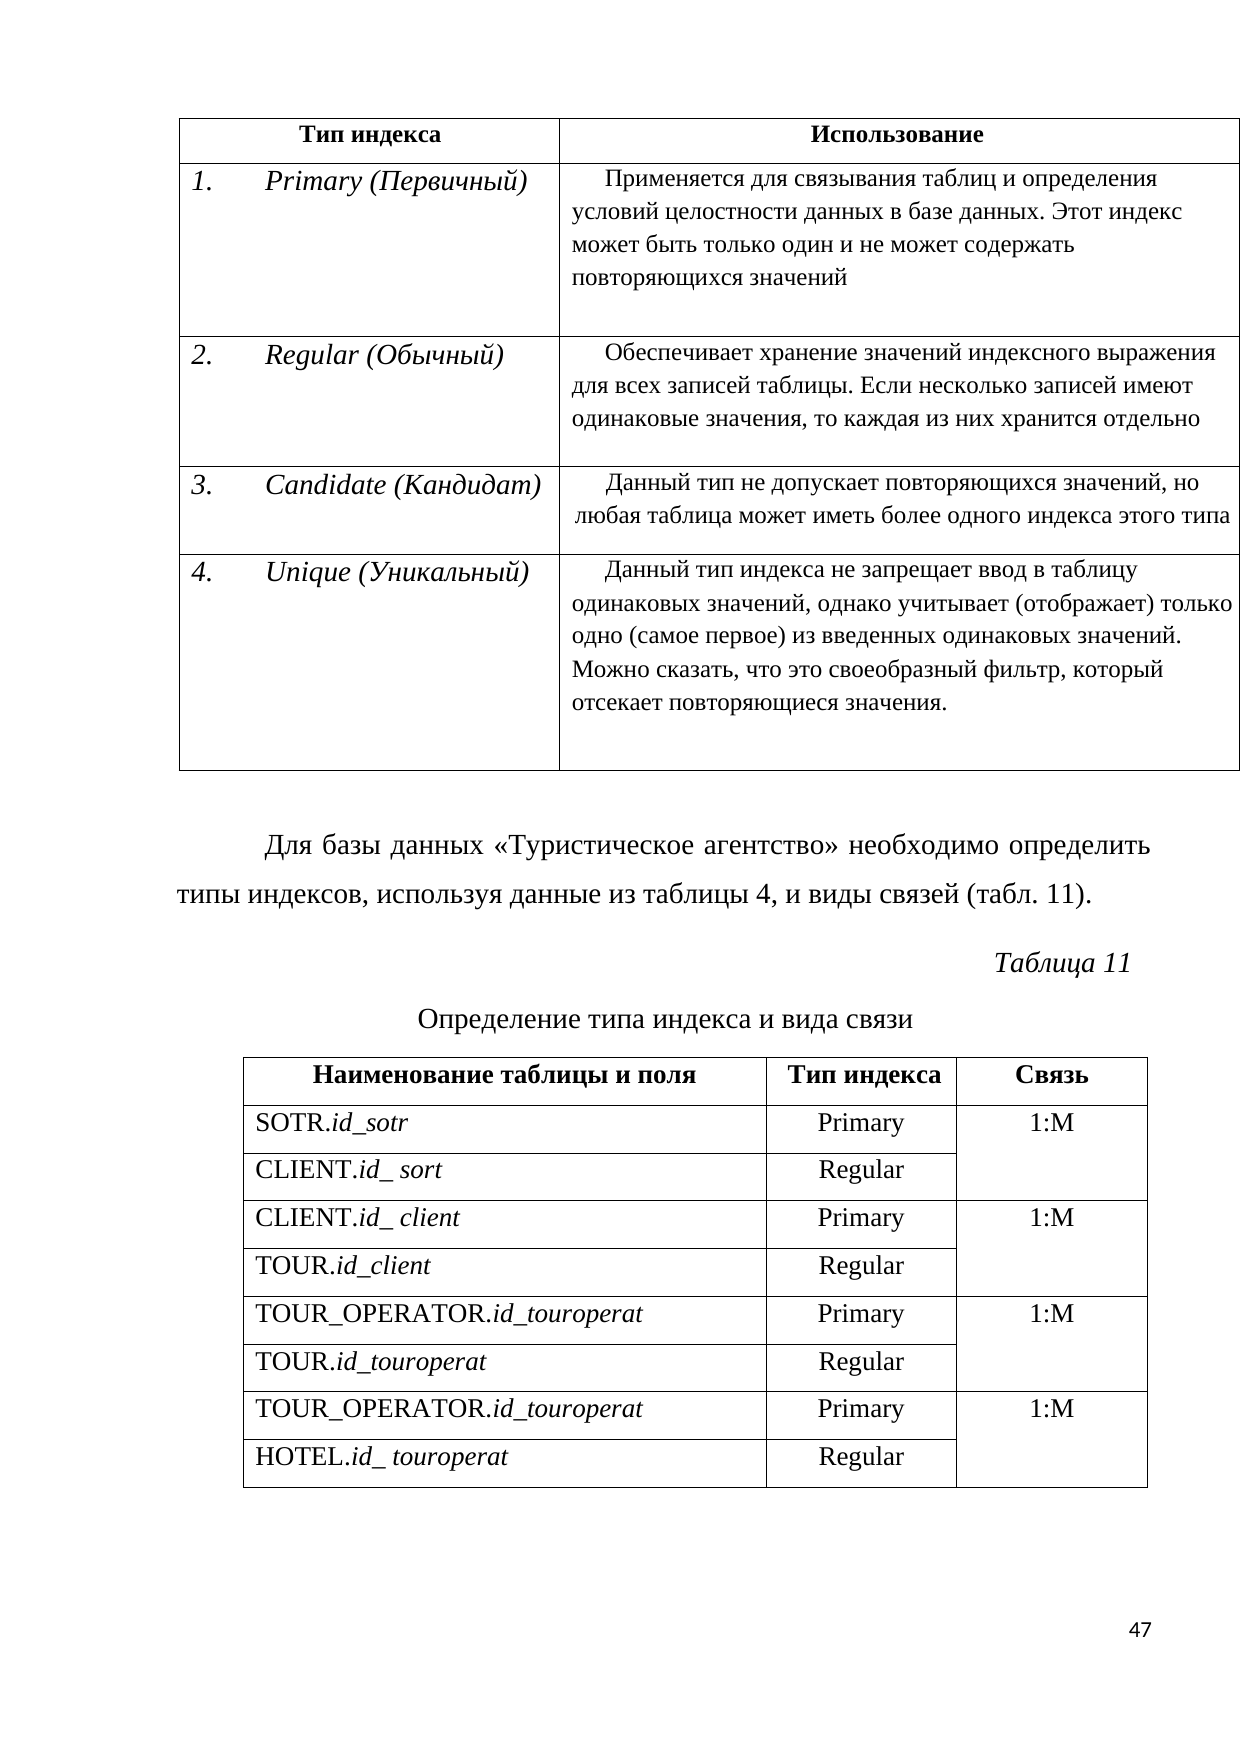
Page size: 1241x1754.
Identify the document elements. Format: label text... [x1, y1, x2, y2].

table_cell 2. [180, 337, 264, 466]
table_cell Regular [767, 1345, 956, 1391]
table_cell TOUR.id_client [244, 1249, 766, 1296]
text Для базы данных «Туристическое агентство» необходимо определить типы индексов, используя данные из таблицы 4, и виды связей (табл. 11). [177, 827, 1151, 909]
table_cell TOUR_OPERATOR.id_touroperat [244, 1392, 766, 1439]
table_header Использование [560, 119, 1239, 162]
table_cell Regular (Обычный) [265, 337, 559, 466]
table_cell Обеспечивает хранение значений индексного выражения для всех записей таблицы. Если несколько записей имеют одинаковые значения, то каждая из них хранится отдельно [560, 337, 1239, 466]
table_header Тип индекса [265, 119, 559, 162]
table_header Тип индекса [767, 1058, 956, 1104]
table_cell Regular [767, 1249, 956, 1296]
table_cell Primary (Первичный) [265, 164, 559, 336]
table_header Связь [957, 1058, 1147, 1104]
table_header [180, 119, 264, 162]
table_cell TOUR.id_touroperat [244, 1345, 766, 1391]
table_cell Primary [767, 1106, 956, 1152]
table_cell Unique (Уникальный) [265, 555, 559, 770]
table_cell HOTEL.id_ touroperat [244, 1440, 766, 1487]
table_cell Применяется для связывания таблиц и определения условий целостности данных в базе данных. Этот индекс может быть только один и не может содержать повторяющихся значений [560, 164, 1239, 336]
table_cell Данный тип индекса не запрещает ввод в таблицу одинаковых значений, однако учитывает (отображает) только одно (самое первое) из введенных одинаковых значений. Можно сказать, что это своеобразный фильтр, который отсекает повторяющиеся значения. [560, 555, 1239, 770]
table_cell 4. [180, 555, 264, 770]
table_cell CLIENT.id_ sort [244, 1154, 766, 1200]
table_cell 1. [180, 164, 264, 336]
text Таблица 11 [177, 945, 1132, 979]
table_cell 1:М [957, 1392, 1147, 1487]
table_cell 1:М [957, 1106, 1147, 1200]
text Определение типа индекса и вида связи [177, 1002, 1153, 1035]
table_cell 3. [180, 467, 264, 553]
table_cell 1:М [957, 1201, 1147, 1296]
table_cell Regular [767, 1440, 956, 1487]
table_cell Regular [767, 1154, 956, 1200]
table_cell CLIENT.id_ client [244, 1201, 766, 1248]
table_cell SOTR.id_sotr [244, 1106, 766, 1152]
table_cell Данный тип не допускает повторяющихся значений, но любая таблица может иметь более одного индекса этого типа [560, 467, 1239, 553]
table_cell 1:М [957, 1297, 1147, 1391]
table_cell Primary [767, 1297, 956, 1343]
table_cell Primary [767, 1392, 956, 1439]
table_cell TOUR_OPERATOR.id_touroperat [244, 1297, 766, 1343]
table_header Наименование таблицы и поля [244, 1058, 766, 1104]
table_cell Candidate (Кандидат) [265, 467, 559, 553]
table_cell Primary [767, 1201, 956, 1248]
